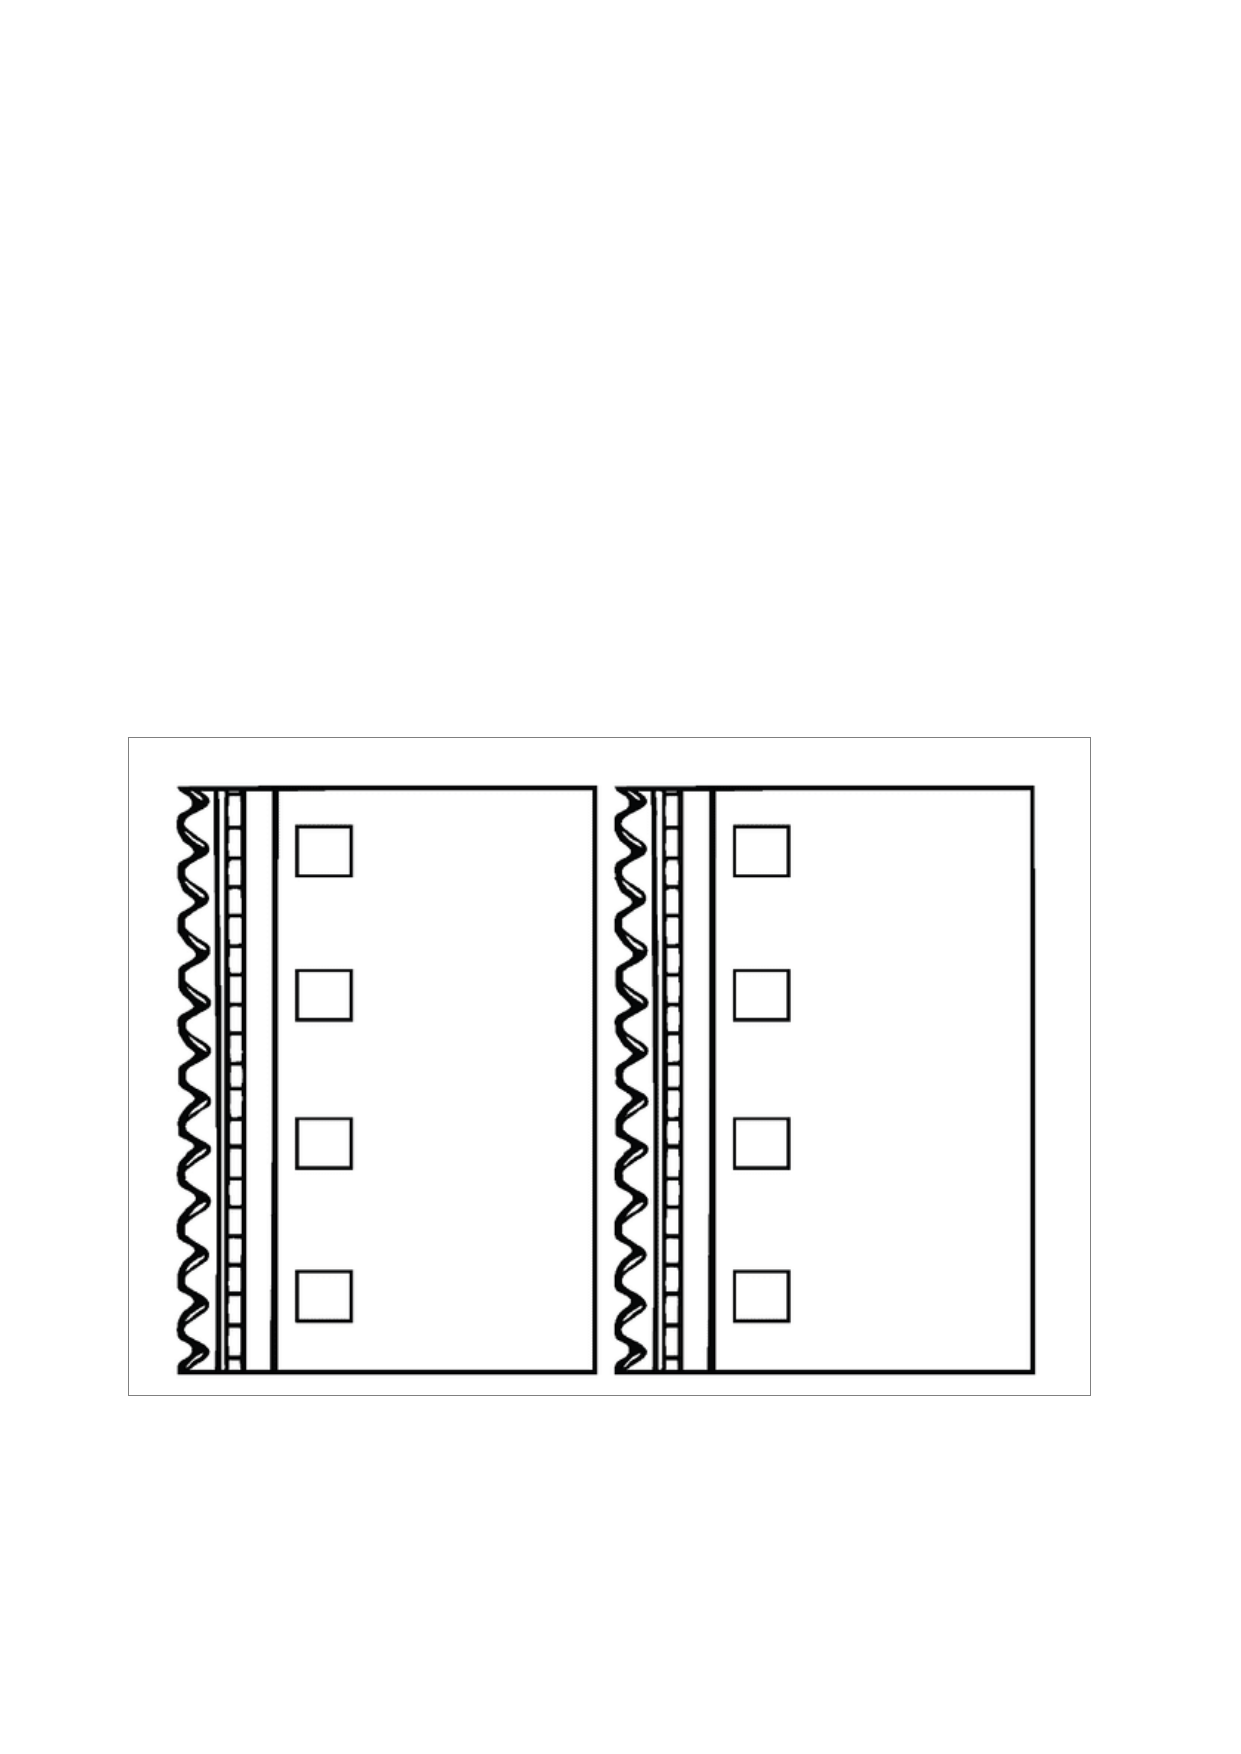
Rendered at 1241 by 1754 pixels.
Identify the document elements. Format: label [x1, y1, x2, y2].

picture [129, 738, 1090, 1395]
